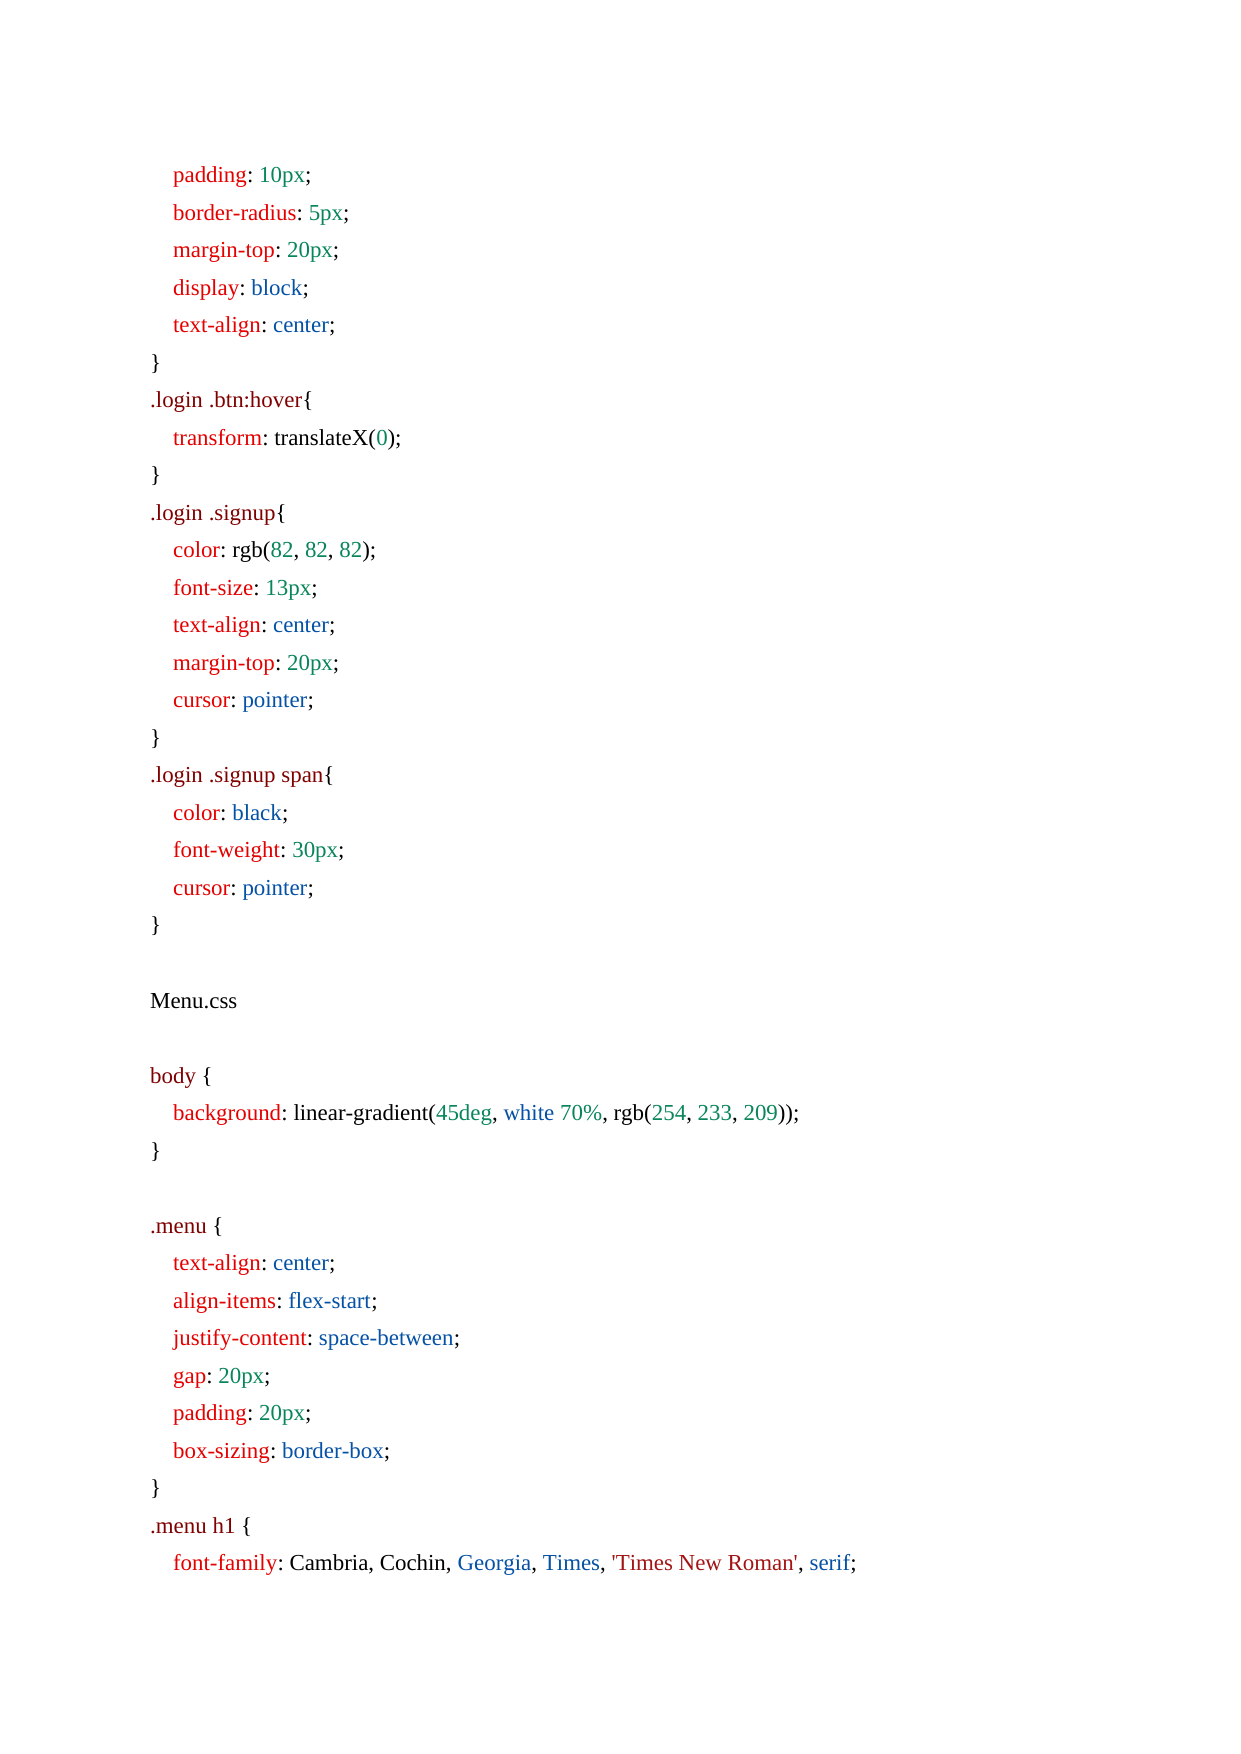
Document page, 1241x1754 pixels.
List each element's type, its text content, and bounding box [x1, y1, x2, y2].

text display: block; [150, 262, 1090, 300]
text } [150, 712, 1090, 750]
text font-size: 13px; [150, 562, 1090, 600]
text margin-top: 20px; [150, 637, 1090, 675]
text color: black; [150, 787, 1090, 825]
text box-sizing: border-box; [150, 1426, 1090, 1463]
text cursor: pointer; [150, 675, 1090, 712]
text background: linear-gradient(45deg, white 70%, rgb(254, 233, 209)); [150, 1088, 1090, 1126]
text .login .signup span{ [150, 750, 1090, 787]
text transform: translateX(0); [150, 412, 1090, 450]
text color: rgb(82, 82, 82); [150, 525, 1090, 562]
text Menu.css [150, 976, 1090, 1013]
text .menu { [150, 1201, 1090, 1238]
text } [150, 337, 1090, 375]
text text-align: center; [150, 600, 1090, 637]
text padding: 20px; [150, 1388, 1090, 1426]
text gap: 20px; [150, 1351, 1090, 1388]
text } [150, 450, 1090, 487]
text cursor: pointer; [150, 862, 1090, 900]
text } [150, 1463, 1090, 1501]
text margin-top: 20px; [150, 225, 1090, 262]
text .login .btn:hover{ [150, 375, 1090, 412]
text font-weight: 30px; [150, 825, 1090, 862]
text padding: 10px; [150, 150, 1090, 187]
text border-radius: 5px; [150, 187, 1090, 225]
text text-align: center; [150, 1238, 1090, 1276]
text .menu h1 { [150, 1501, 1090, 1538]
text } [150, 1126, 1090, 1163]
text } [150, 900, 1090, 937]
text .login .signup{ [150, 487, 1090, 525]
text justify-content: space-between; [150, 1313, 1090, 1351]
text body { [150, 1051, 1090, 1088]
text align-items: flex-start; [150, 1276, 1090, 1313]
text text-align: center; [150, 300, 1090, 337]
text font-family: Cambria, Cochin, Georgia, Times, 'Times New Roman', serif; [150, 1538, 1090, 1576]
